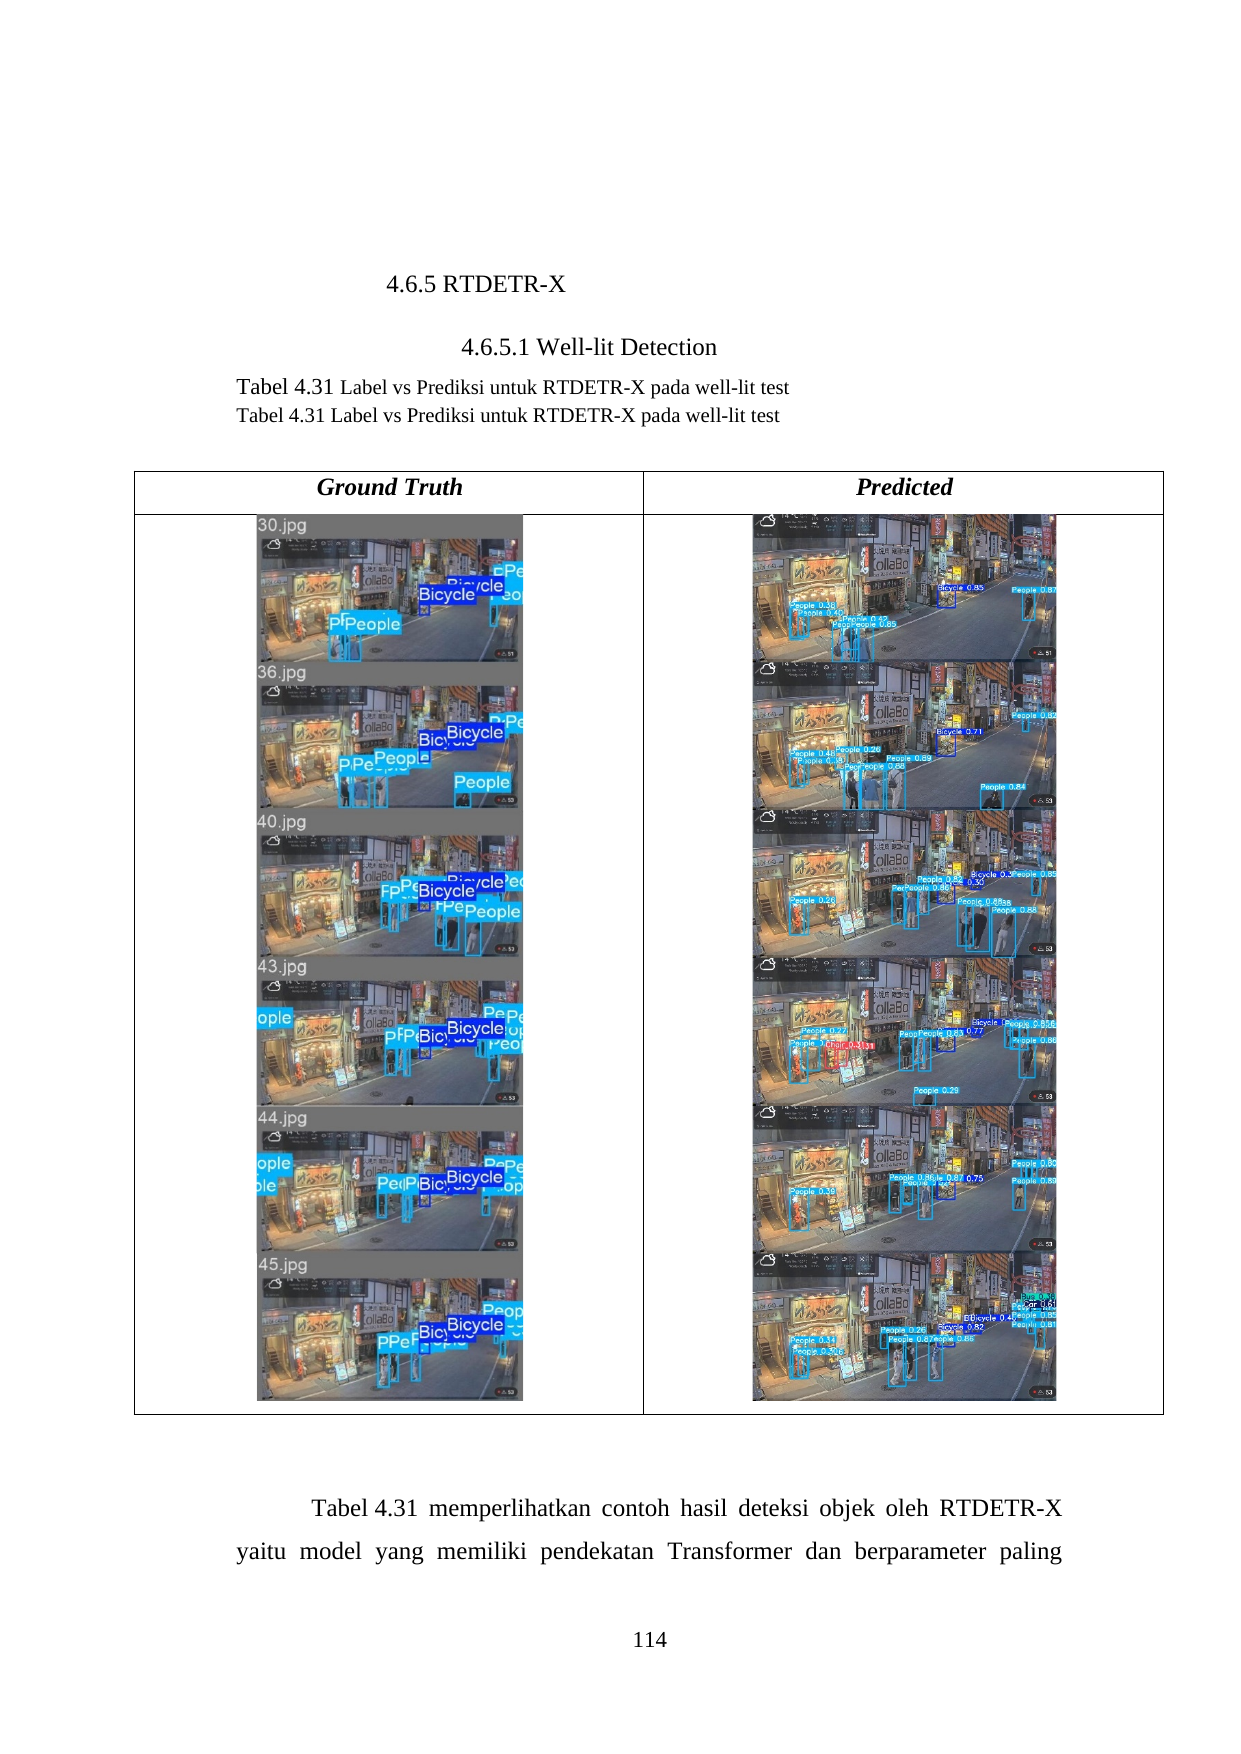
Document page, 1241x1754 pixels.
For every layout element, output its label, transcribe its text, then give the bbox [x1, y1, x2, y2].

table_header Ground Truth [135, 472, 643, 513]
picture [752, 514, 1057, 1401]
picture [513, 1332, 524, 1336]
text Tabel 4.31 Label vs Prediksi untuk RTDETR-X pada well-lit test [236, 373, 1063, 399]
table_cell [135, 515, 643, 1413]
subtitle 4.6.5 RTDETR-X [311, 269, 1063, 298]
table_header Predicted [644, 472, 1163, 513]
text Tabel 4.31 Label vs Prediksi untuk RTDETR-X pada well-lit test [236, 403, 1063, 427]
table_cell [644, 515, 1163, 1413]
picture [256, 514, 524, 1401]
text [236, 1493, 1063, 1565]
subtitle 4.6.5.1 Well-lit Detection [386, 332, 1063, 360]
